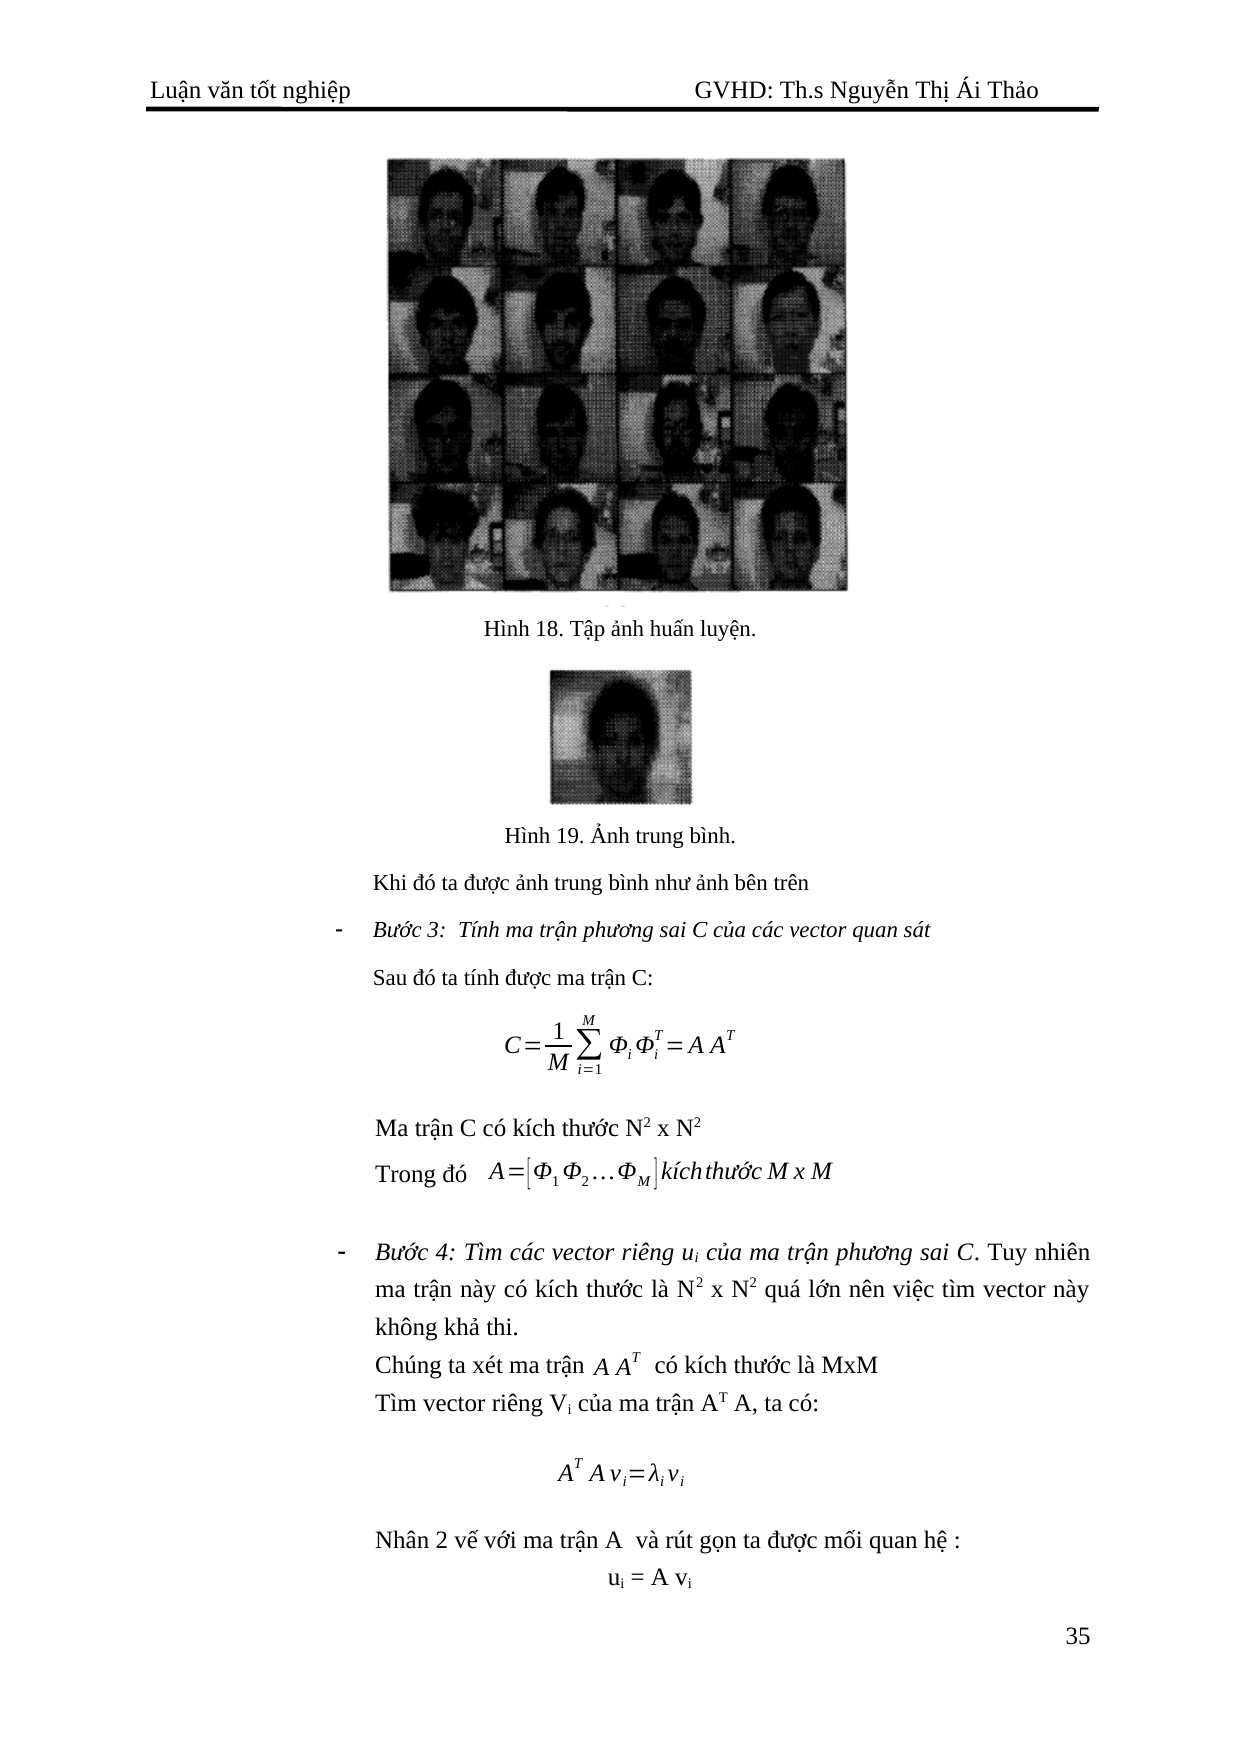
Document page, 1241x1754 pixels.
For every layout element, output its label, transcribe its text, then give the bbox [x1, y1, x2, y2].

text Khi đó ta được ảnh trung bình như ảnh bên trên [373, 869, 1090, 896]
list Trong đó [375, 1157, 1090, 1191]
list Bước 4: Tìm các vector riêng ui của ma trận phương sai C. Tuy nhiên ma trận này có kích thước là N2 x N2 quá lớn nên việc tìm vector này không khả thi. [337, 1237, 1090, 1340]
picture [381, 150, 859, 607]
list ui = A vi [150, 1562, 1090, 1591]
list Chúng ta xét ma trận có kích thước là MxM [375, 1349, 1090, 1380]
text Sau đó ta tính được ma trận C: [373, 964, 1090, 990]
list Bước 3: Tính ma trận phương sai C của các vector quan sát [335, 917, 1090, 943]
list Tìm vector riêng Vi của ma trận AT A, ta có: [375, 1388, 1090, 1417]
list Ma trận C có kích thước N2 x N2 [375, 1113, 1090, 1142]
picture [541, 662, 699, 814]
list Nhân 2 vế với ma trận A và rút gọn ta được mối quan hệ : [375, 1525, 1090, 1554]
